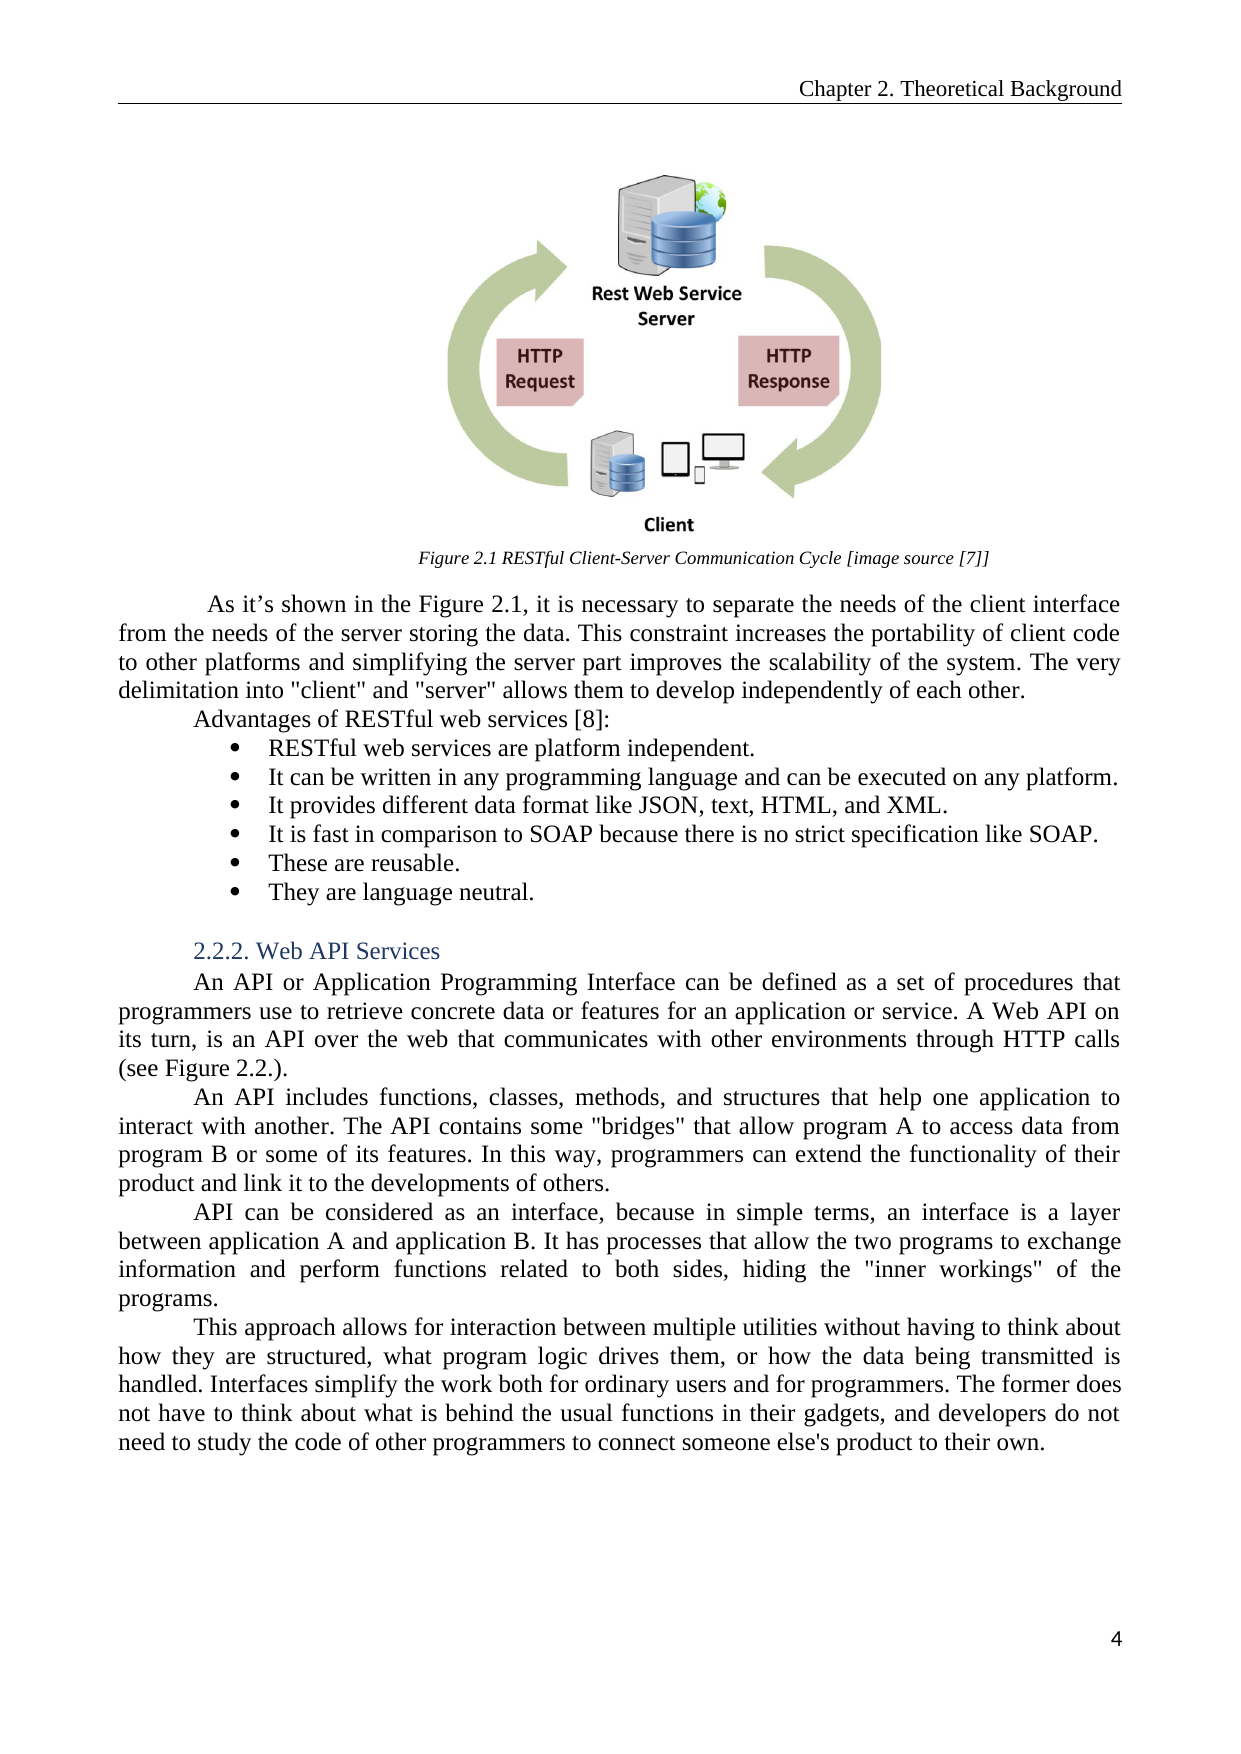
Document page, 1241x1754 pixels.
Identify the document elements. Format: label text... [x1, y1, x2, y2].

picture [447, 175, 882, 547]
text This approach allows for interaction between multiple utilities without having to think about how they are structured, what program logic drives them, or how the data being transmitted is handled. Interfaces simplify the work both for ordinary users and for programmers. The former does not have to think about what is behind the usual functions in their gadgets, and developers do not need to study the code of other programmers to connect someone else's product to their own. [118, 1312, 1122, 1456]
list These are reusable. [231, 848, 1122, 877]
subtitle 2.2.2. Web API Services [118, 936, 1122, 965]
text API can be considered as an interface, because in simple terms, an interface is a layer between application A and application B. It has processes that allow the two programs to exchange information and perform functions related to both sides, hiding the "inner workings" of the programs. [118, 1197, 1122, 1312]
text As it’s shown in the Figure 2.1, it is necessary to separate the needs of the client interface from the needs of the server storing the data. This constraint increases the portability of client code to other platforms and simplifying the server part improves the scalability of the system. The very delimitation into "client" and "server" allows them to develop independently of each other. [118, 589, 1122, 704]
list They are language neutral. [231, 877, 1122, 906]
text Advantages of RESTful web services [8]: [118, 704, 1122, 733]
list It provides different data format like JSON, text, HTML, and XML. [231, 791, 1122, 819]
text Figure 2.1 RESTful Client-Server Communication Cycle [image source [7]] [118, 547, 1122, 568]
list RESTful web services are platform independent. [231, 733, 1122, 762]
text An API includes functions, classes, methods, and structures that help one application to interact with another. The API contains some "bridges" that allow program A to access data from program B or some of its features. In this way, programmers can extend the functionality of their product and link it to the developments of others. [118, 1082, 1122, 1197]
text An API or Application Programming Interface can be defined as a set of procedures that programmers use to retrieve concrete data or features for an application or service. A Web API on its turn, is an API over the web that communicates with other environments through HTTP calls (see Figure 2.2.). [118, 967, 1122, 1082]
list It is fast in comparison to SOAP because there is no strict specification like SOAP. [231, 819, 1122, 848]
list It can be written in any programming language and can be executed on any platform. [231, 762, 1122, 791]
